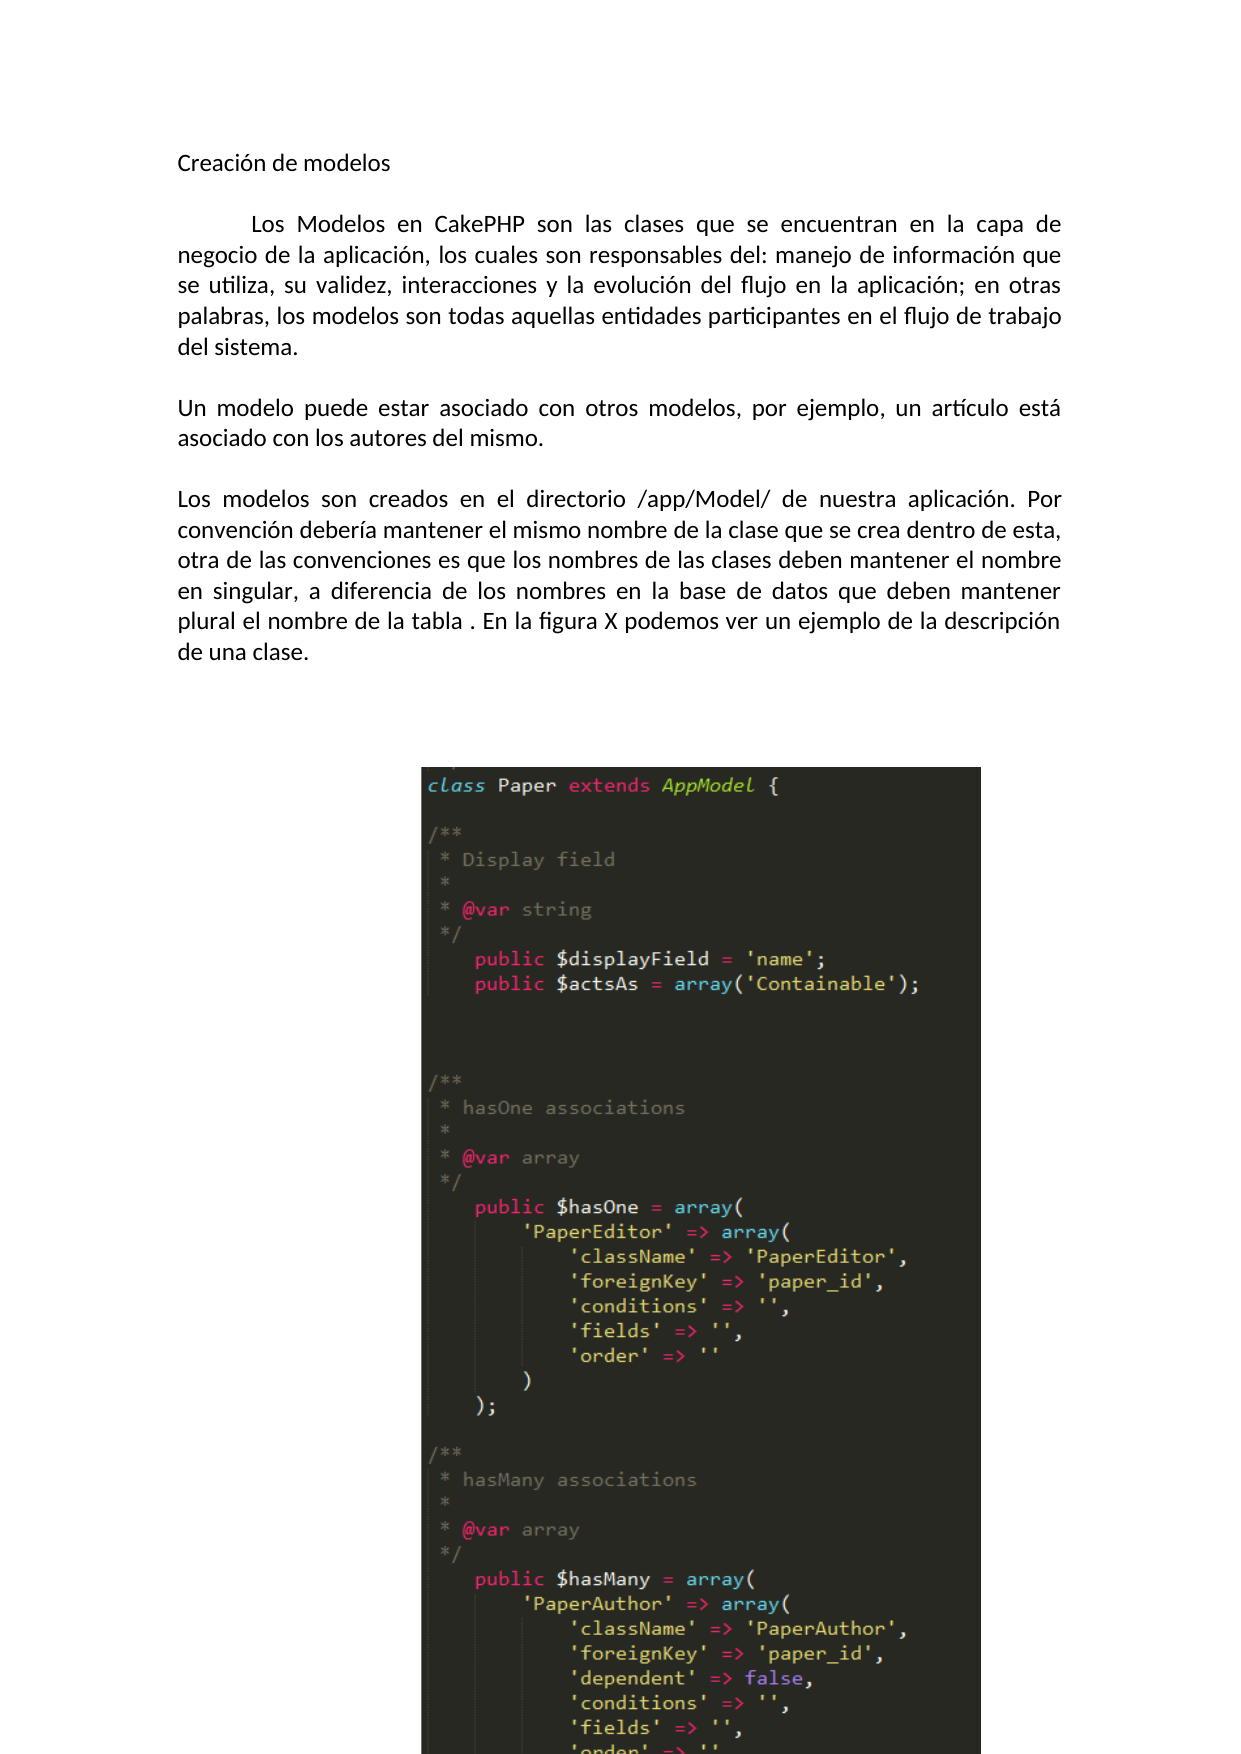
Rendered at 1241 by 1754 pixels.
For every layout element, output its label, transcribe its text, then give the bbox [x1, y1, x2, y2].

list Los modelos son creados en el directorio /app/Model/ de nuestra aplicación. Por convención debería mantener el mismo nombre de la clase que se crea dentro de esta, otra de las convenciones es que los nombres de las clases deben mantener el nombre en singular, a diferencia de los nombres en la base de datos que deben mantener plural el nombre de la tabla . En la figura X podemos ver un ejemplo de la descripción de una clase. [177, 483, 1063, 666]
list Un modelo puede estar asociado con otros modelos, por ejemplo, un artículo está asociado con los autores del mismo. [177, 392, 1063, 453]
list Creación de modelos [177, 148, 1063, 178]
list Los Modelos en CakePHP son las clases que se encuentran en la capa de negocio de la aplicación, los cuales son responsables del: manejo de información que se utiliza, su validez, interacciones y la evolución del flujo en la aplicación; en otras palabras, los modelos son todas aquellas entidades participantes en el flujo de trabajo del sistema. [177, 209, 1063, 361]
picture [421, 767, 981, 1754]
